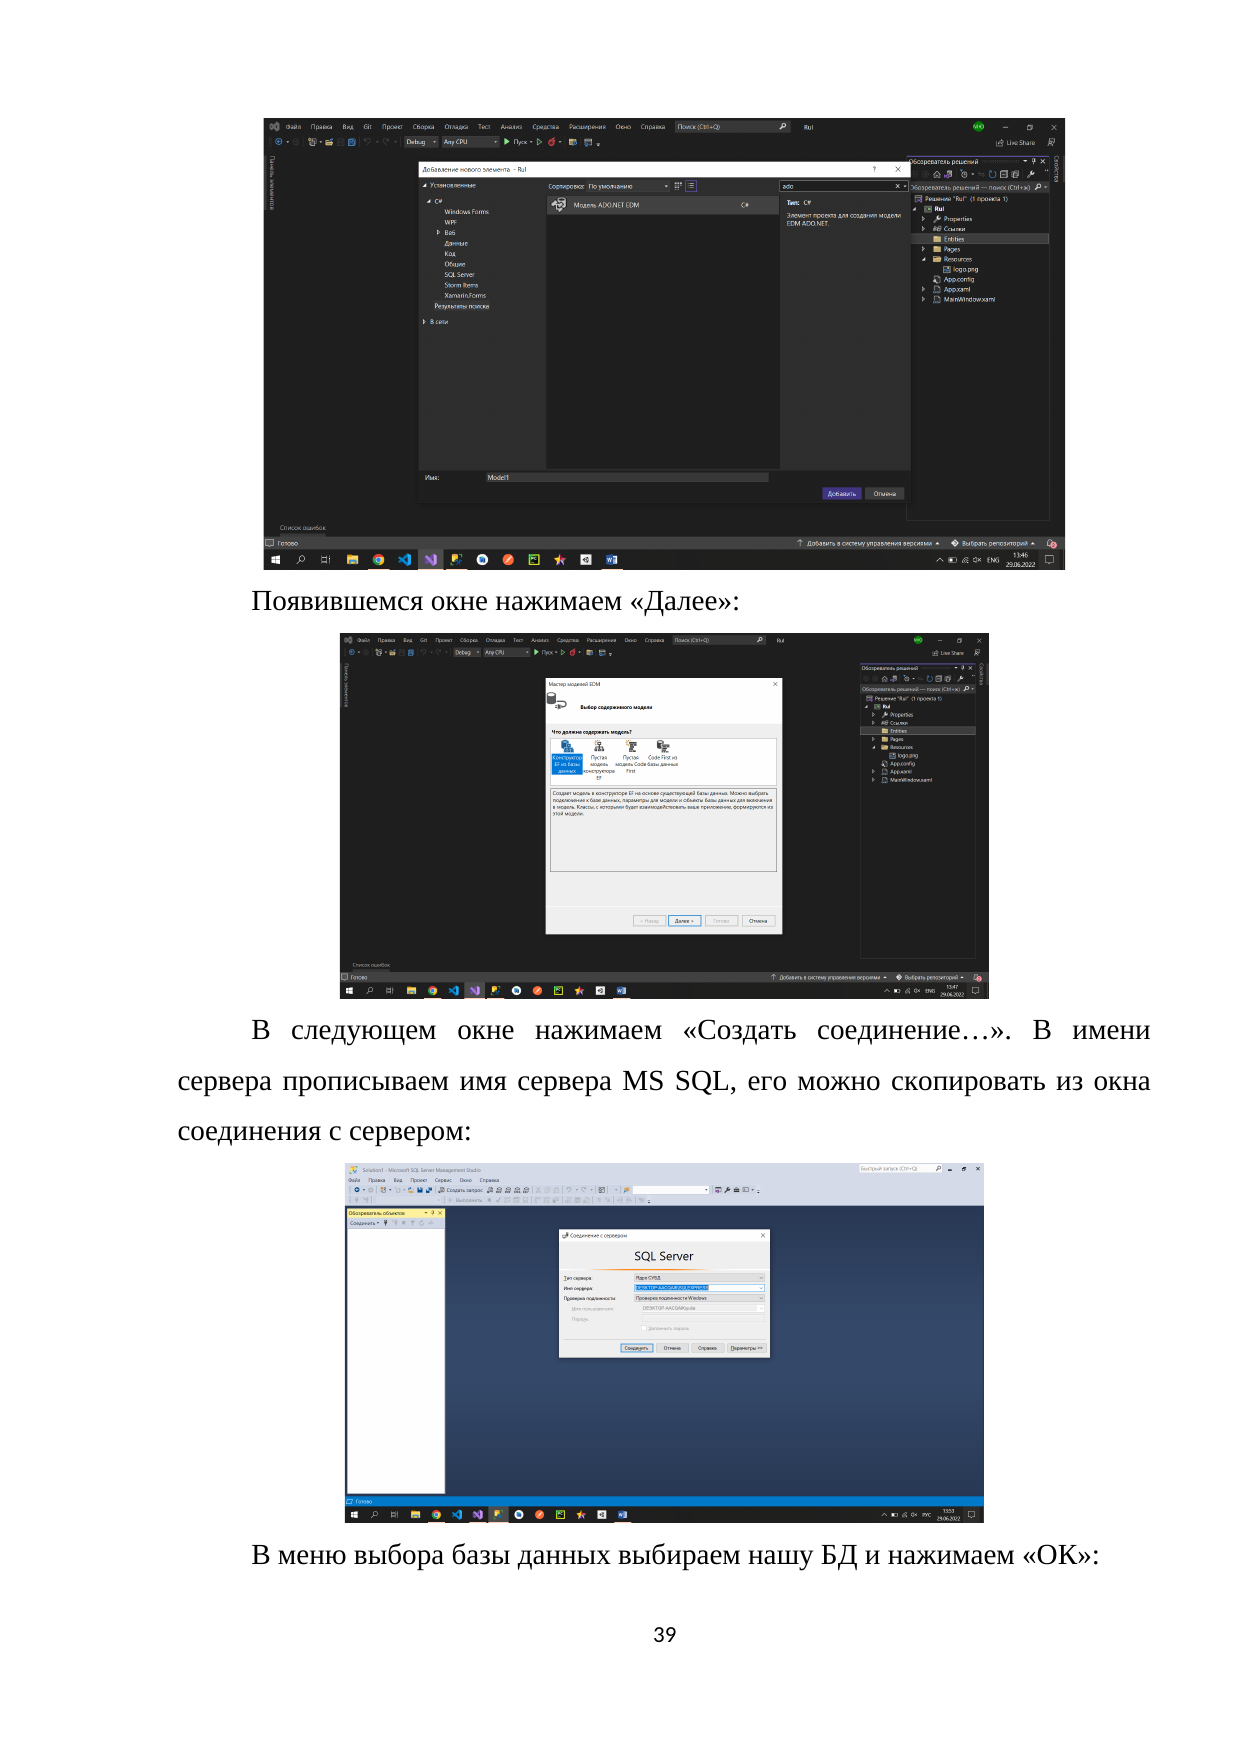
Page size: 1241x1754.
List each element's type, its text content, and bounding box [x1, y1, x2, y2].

picture [344, 1163, 984, 1523]
text В следующем окне нажимаем «Создать соединение…». В имени сервера прописываем имя сервера MS SQL, его можно скопировать из окна соединения с сервером: [177, 1012, 1152, 1147]
picture [339, 633, 989, 999]
text В меню выбора базы данных выбираем нашу БД и нажимаем «ОК»: [177, 1537, 1152, 1570]
text Появившемся окне нажимаем «Далее»: [177, 583, 1152, 617]
picture [263, 118, 1066, 570]
